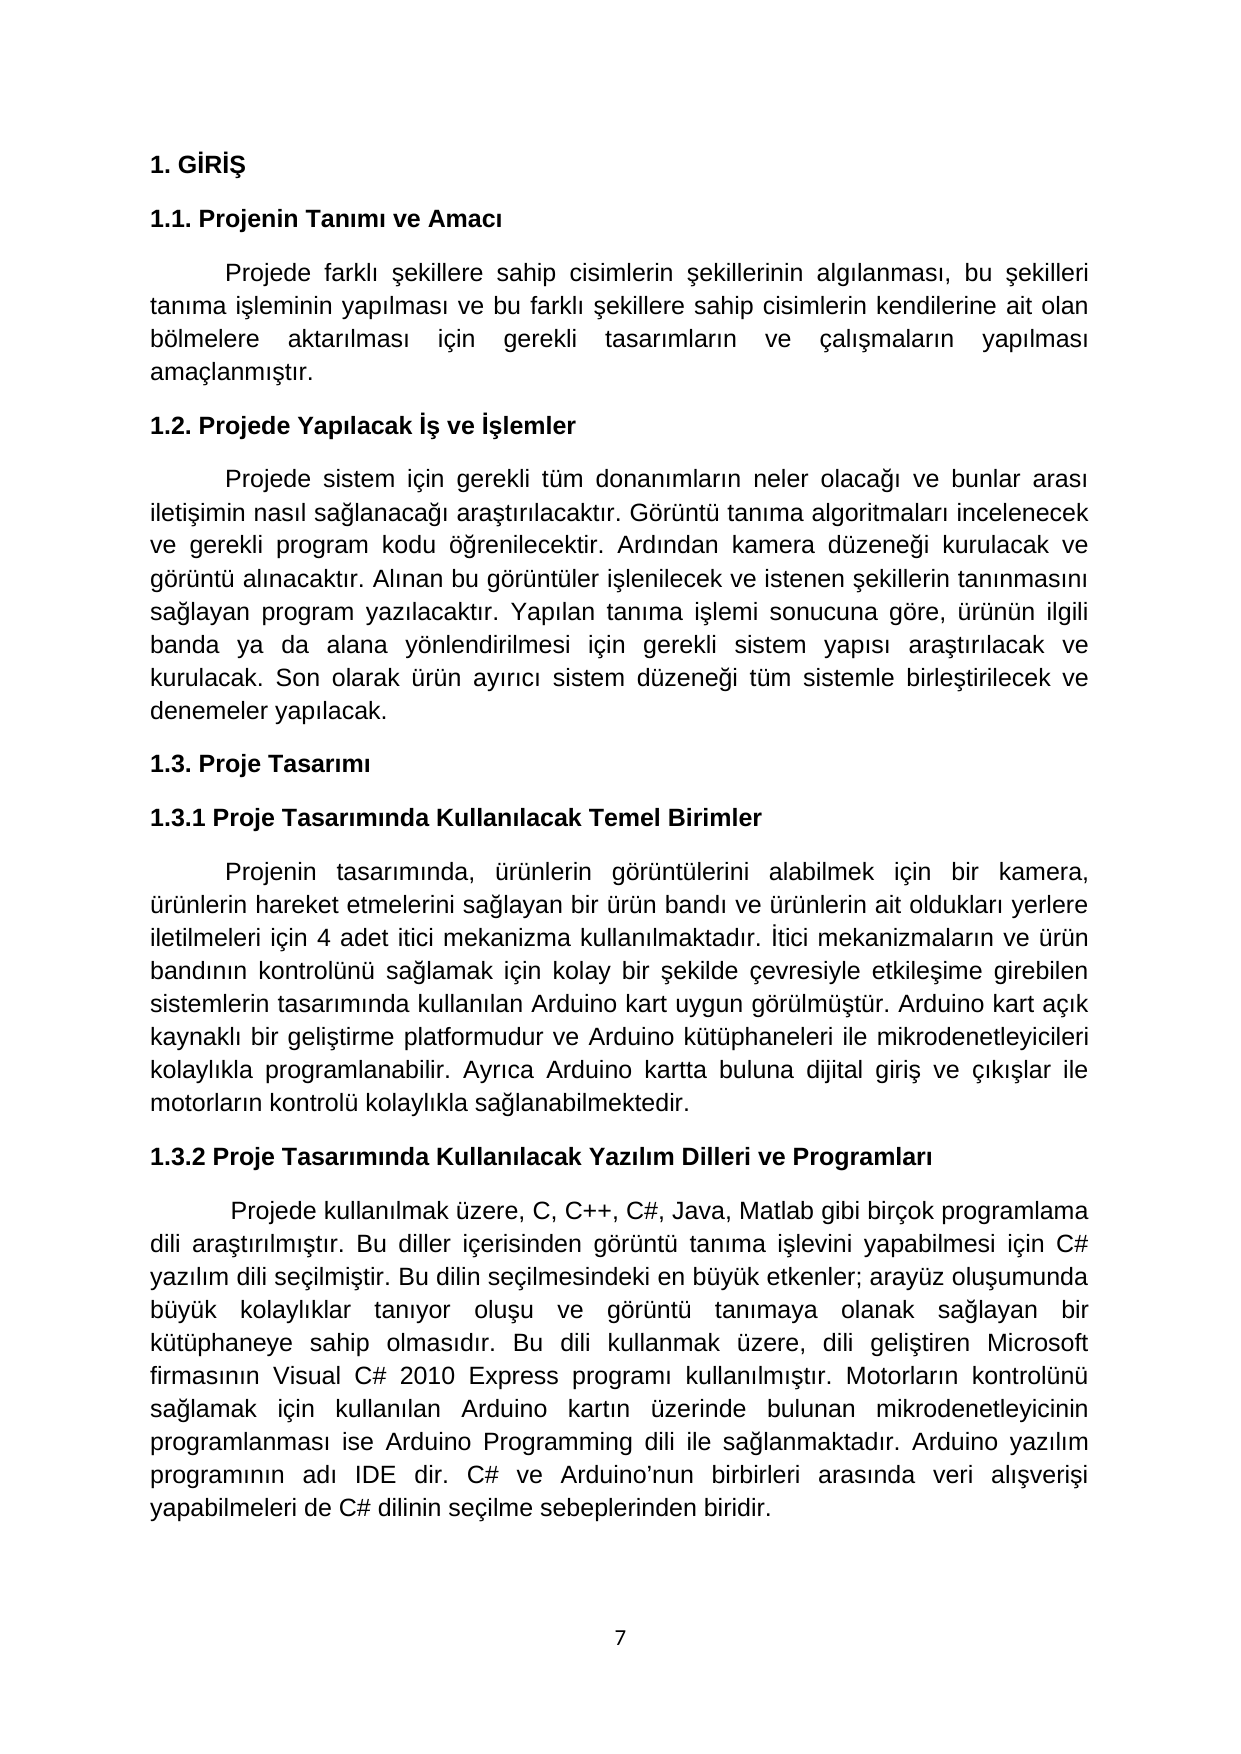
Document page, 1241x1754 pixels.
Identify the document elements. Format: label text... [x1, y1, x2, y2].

text Projede farklı şekillere sahip cisimlerin şekillerinin algılanması, bu şekilleri tanıma işleminin yapılması ve bu farklı şekillere sahip cisimlerin kendilerine ait olan bölmelere aktarılması için gerekli tasarımların ve çalışmaların yapılması amaçlanmıştır. [150, 258, 1090, 386]
text Projenin tasarımında, ürünlerin görüntülerini alabilmek için bir kamera, ürünlerin hareket etmelerini sağlayan bir ürün bandı ve ürünlerin ait oldukları yerlere iletilmeleri için 4 adet itici mekanizma kullanılmaktadır. İtici mekanizmaların ve ürün bandının kontrolünü sağlamak için kolay bir şekilde çevresiyle etkileşime girebilen sistemlerin tasarımında kullanılan Arduino kart uygun görülmüştür. Arduino kart açık kaynaklı bir geliştirme platformudur ve Arduino kütüphaneleri ile mikrodenetleyicileri kolaylıkla programlanabilir. Ayrıca Arduino kartta buluna dijital giriş ve çıkışlar ile motorların kontrolü kolaylıkla sağlanabilmektedir. [150, 857, 1090, 1117]
text 1.1. Projenin Tanımı ve Amacı [150, 204, 1090, 233]
text 1. GİRİŞ [150, 150, 1090, 179]
text Projede sistem için gerekli tüm donanımların neler olacağı ve bunlar arası iletişimin nasıl sağlanacağı araştırılacaktır. Görüntü tanıma algoritmaları incelenecek ve gerekli program kodu öğrenilecektir. Ardından kamera düzeneği kurulacak ve görüntü alınacaktır. Alınan bu görüntüler işlenilecek ve istenen şekillerin tanınmasını sağlayan program yazılacaktır. Yapılan tanıma işlemi sonucuna göre, ürünün ilgili banda ya da alana yönlendirilmesi için gerekli sistem yapısı araştırılacak ve kurulacak. Son olarak ürün ayırıcı sistem düzeneği tüm sistemle birleştirilecek ve denemeler yapılacak. [150, 464, 1090, 724]
text 1.3.1 Proje Tasarımında Kullanılacak Temel Birimler [150, 803, 1090, 832]
text 1.2. Projede Yapılacak İş ve İşlemler [150, 411, 1090, 439]
text Projede kullanılmak üzere, C, C++, C#, Java, Matlab gibi birçok programlama dili araştırılmıştır. Bu diller içerisinden görüntü tanıma işlevini yapabilmesi için C# yazılım dili seçilmiştir. Bu dilin seçilmesindeki en büyük etkenler; arayüz oluşumunda büyük kolaylıklar tanıyor oluşu ve görüntü tanımaya olanak sağlayan bir kütüphaneye sahip olmasıdır. Bu dili kullanmak üzere, dili geliştiren Microsoft firmasının Visual C# 2010 Express programı kullanılmıştır. Motorların kontrolünü sağlamak için kullanılan Arduino kartın üzerinde bulunan mikrodenetleyicinin programlanması ise Arduino Programming dili ile sağlanmaktadır. Arduino yazılım programının adı IDE dir. C# ve Arduino’nun birbirleri arasında veri alışverişi yapabilmeleri de C# dilinin seçilme sebeplerinden biridir. [150, 1196, 1090, 1522]
text 1.3. Proje Tasarımı [150, 749, 1090, 778]
text 1.3.2 Proje Tasarımında Kullanılacak Yazılım Dilleri ve Programları [150, 1142, 1090, 1171]
